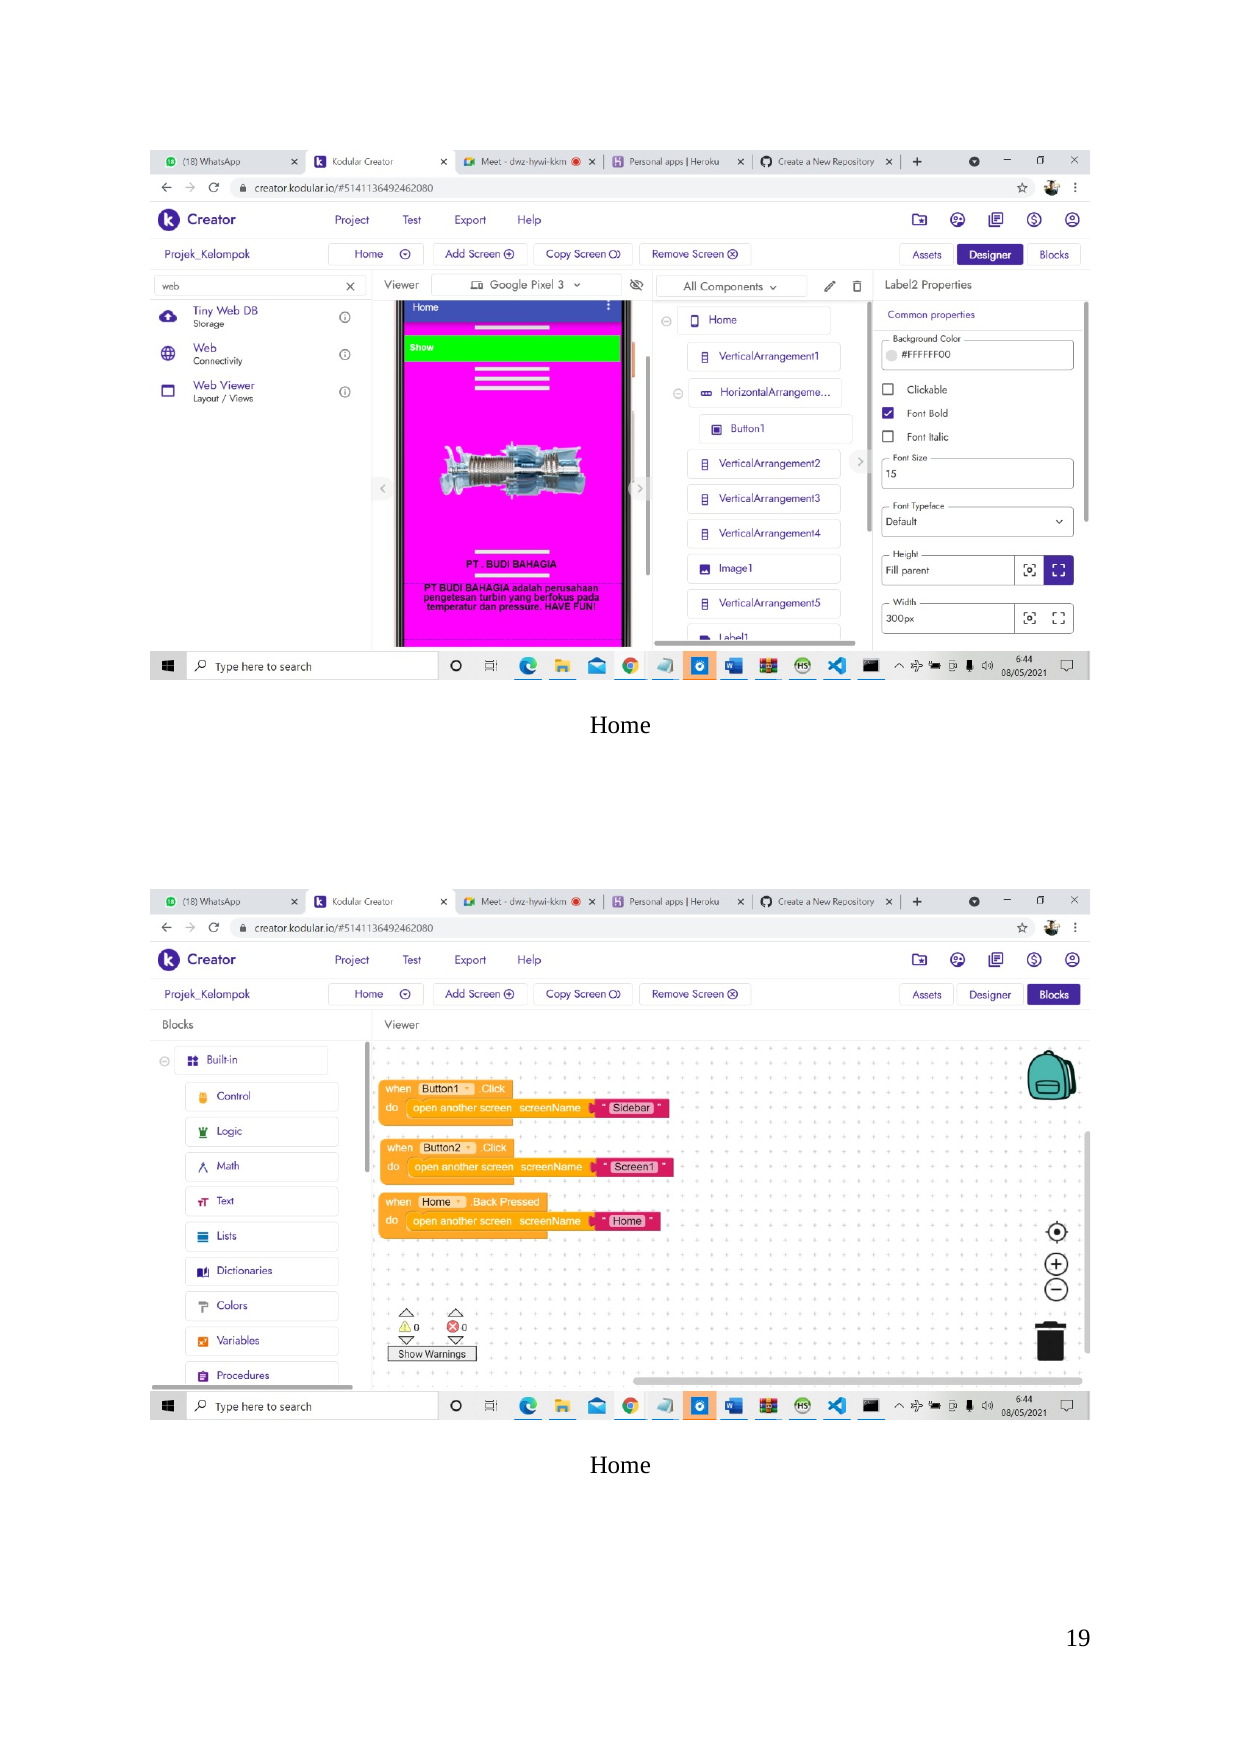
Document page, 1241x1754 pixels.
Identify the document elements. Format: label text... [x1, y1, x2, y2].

picture [150, 889, 1091, 1420]
text Home [150, 710, 1090, 739]
picture [150, 150, 1091, 680]
text Home [150, 1450, 1090, 1479]
